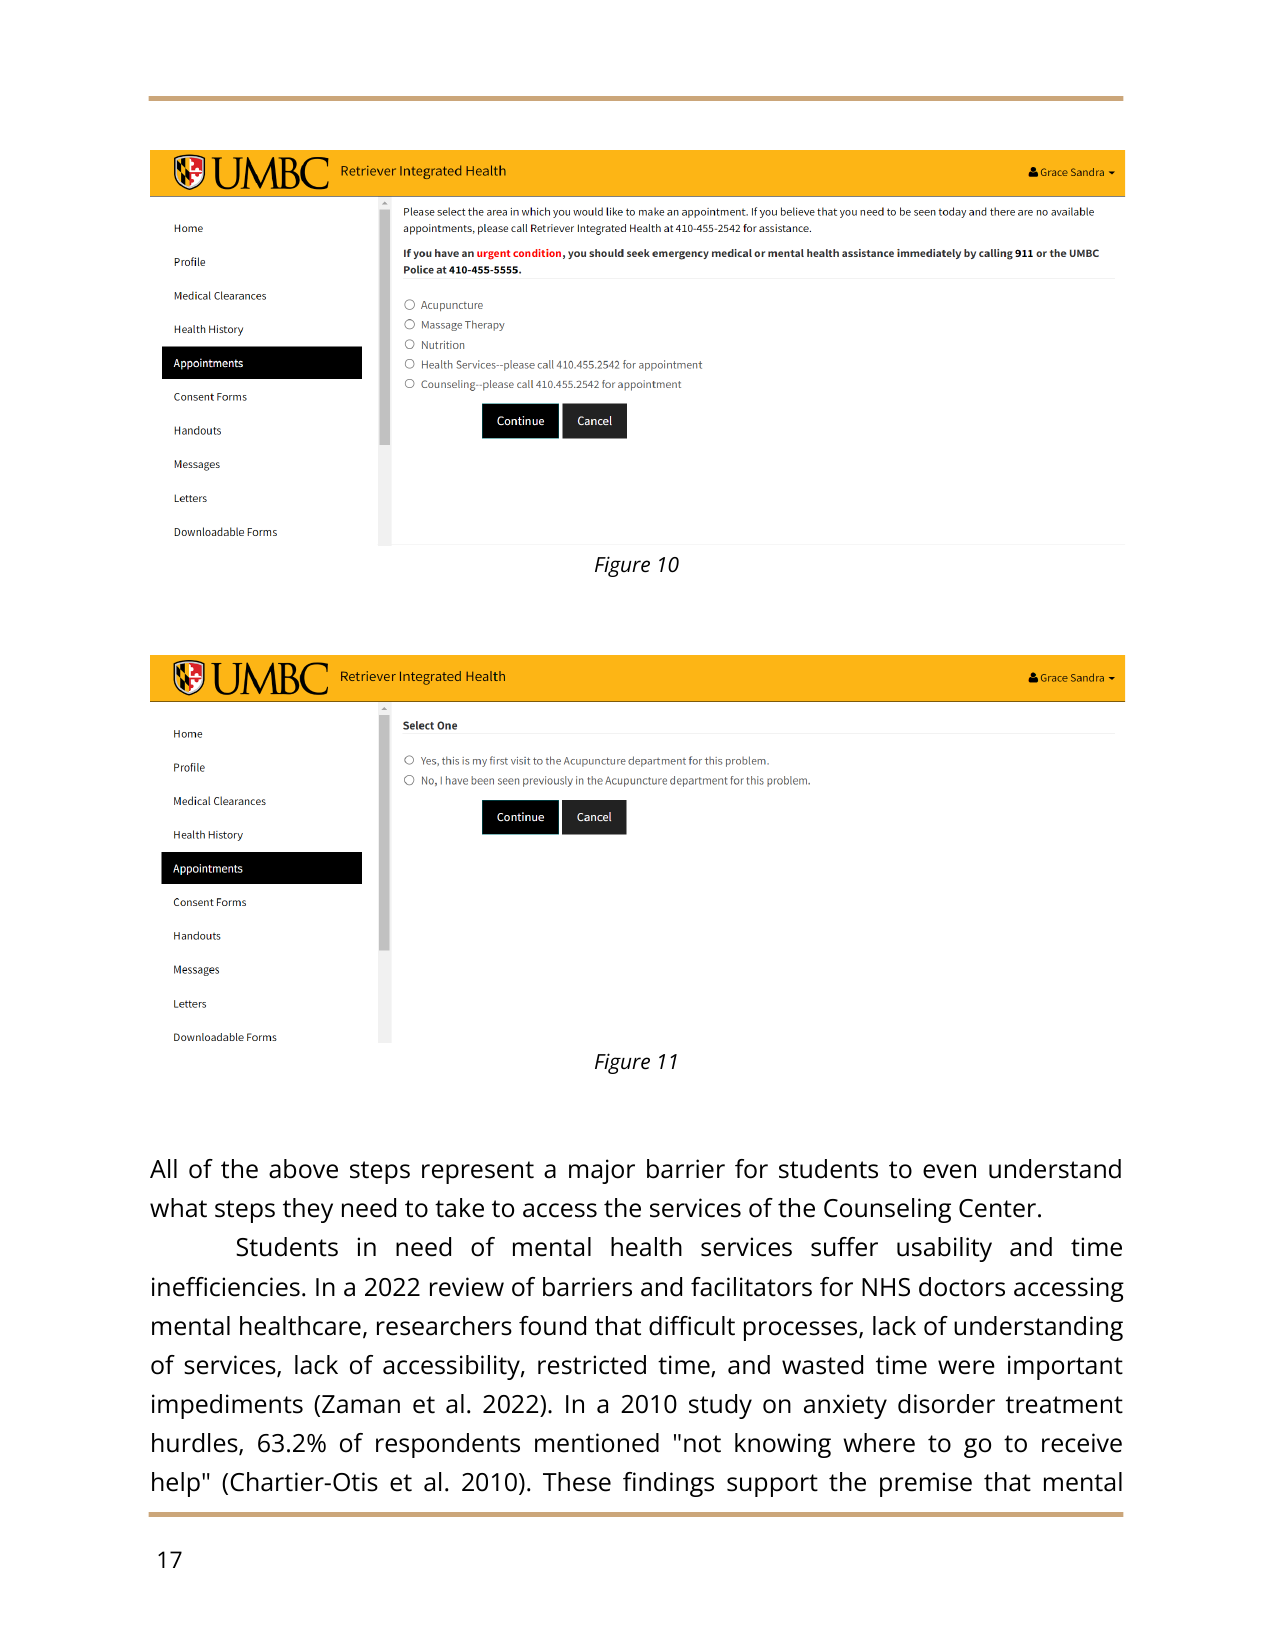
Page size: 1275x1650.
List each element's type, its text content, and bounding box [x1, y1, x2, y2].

text Figure 10 [150, 551, 1125, 579]
picture [150, 150, 1125, 546]
text Figure 11 [150, 1047, 1125, 1076]
text All of the above steps represent a major barrier for students to even understand what steps they need to take to access the services of the Counseling Center. [150, 1152, 1125, 1225]
picture [150, 655, 1125, 1043]
picture [148, 96, 1124, 101]
picture [148, 1512, 1124, 1517]
